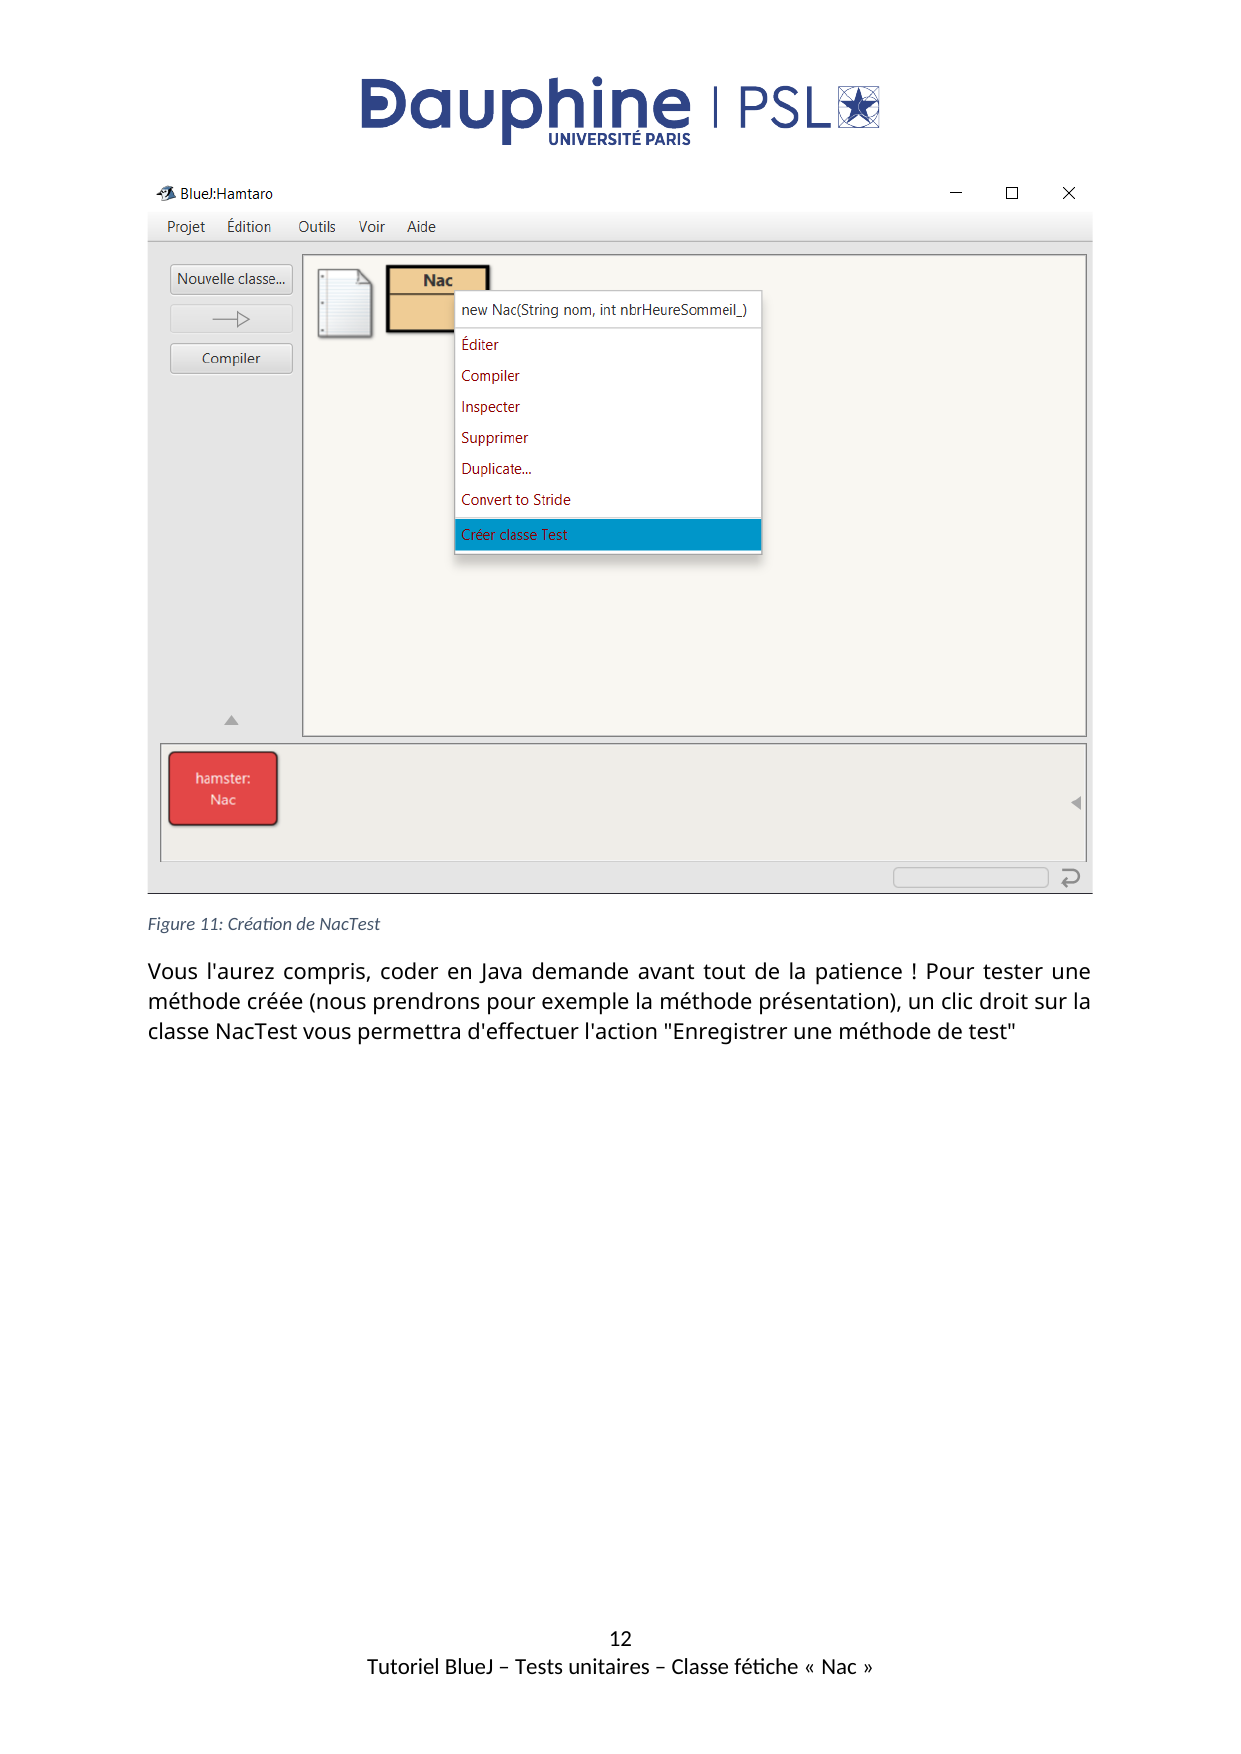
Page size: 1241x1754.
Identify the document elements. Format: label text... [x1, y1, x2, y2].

picture [358, 73, 882, 148]
text Vous l'aurez compris, coder en Java demande avant tout de la patience ! Pour tester une méthode créée (nous prendrons pour exemple la méthode présentation), un clic droit sur la classe NacTest vous permettra d'effectuer l'action "Enregistrer une méthode de test" [148, 956, 1093, 1046]
text Figure 11: Création de NacTest [148, 912, 1093, 935]
picture [147, 176, 1093, 894]
